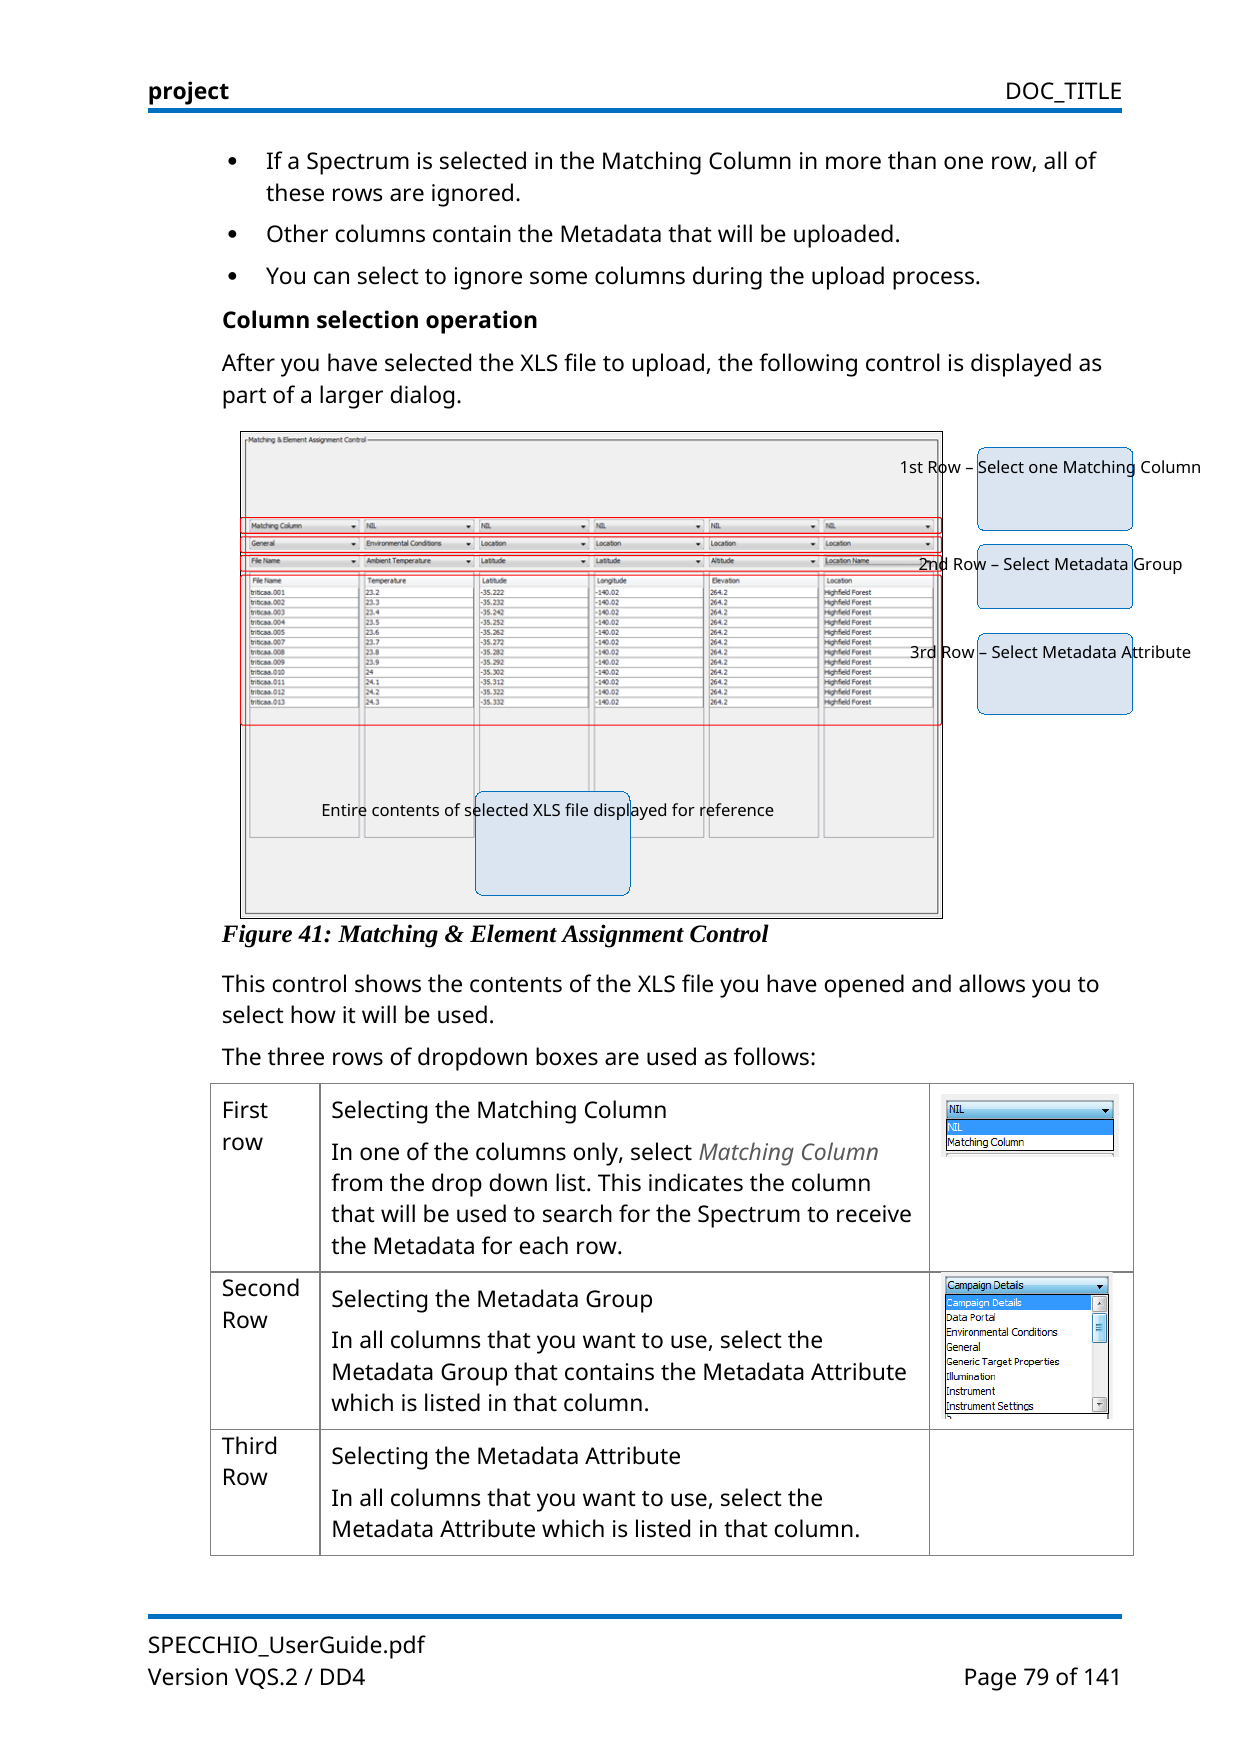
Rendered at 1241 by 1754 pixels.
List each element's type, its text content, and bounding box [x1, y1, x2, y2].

text The three rows of dropdown boxes are used as follows: [222, 1041, 1122, 1072]
picture [242, 557, 941, 570]
table_cell Selecting the Metadata Group In all columns that you want to use, select the Metadata Group that contains the Metadata Attribute which is listed in that column. [321, 1273, 929, 1429]
subtitle Column selection operation [222, 303, 1122, 335]
picture [242, 538, 941, 551]
table_header [930, 1084, 1133, 1271]
picture [241, 432, 942, 517]
text If a Spectrum is selected in the Matching Column in more than one row, all of these rows are ignored. [228, 145, 1122, 208]
table_header First row [211, 1084, 319, 1271]
picture [941, 1272, 1113, 1419]
text You can select to ignore some columns during the upload process. [228, 260, 1122, 291]
text Other columns contain the Metadata that will be uploaded. [228, 218, 1122, 249]
text Figure 41: Matching & Element Assignment Control [222, 919, 1122, 947]
table_header Selecting the Matching Column In one of the columns only, select Matching Column from the drop down list. This indicates the column that will be used to search for the Spectrum to receive the Metadata for each row. [321, 1084, 929, 1271]
picture [241, 725, 942, 918]
picture [941, 1094, 1119, 1157]
text After you have selected the XLS file to upload, the following control is displayed as part of a larger dialog. [222, 347, 1122, 410]
table_cell Second Row [211, 1273, 319, 1429]
picture [242, 576, 941, 724]
table_cell [930, 1430, 1133, 1555]
table_cell Selecting the Metadata Attribute In all columns that you want to use, select the Metadata Attribute which is listed in that column. [321, 1430, 929, 1555]
table_cell [930, 1273, 1133, 1429]
text This control shows the contents of the XLS file you have opened and allows you to select how it will be used. [222, 968, 1122, 1031]
table_cell Third Row [211, 1430, 319, 1555]
picture [242, 519, 941, 532]
